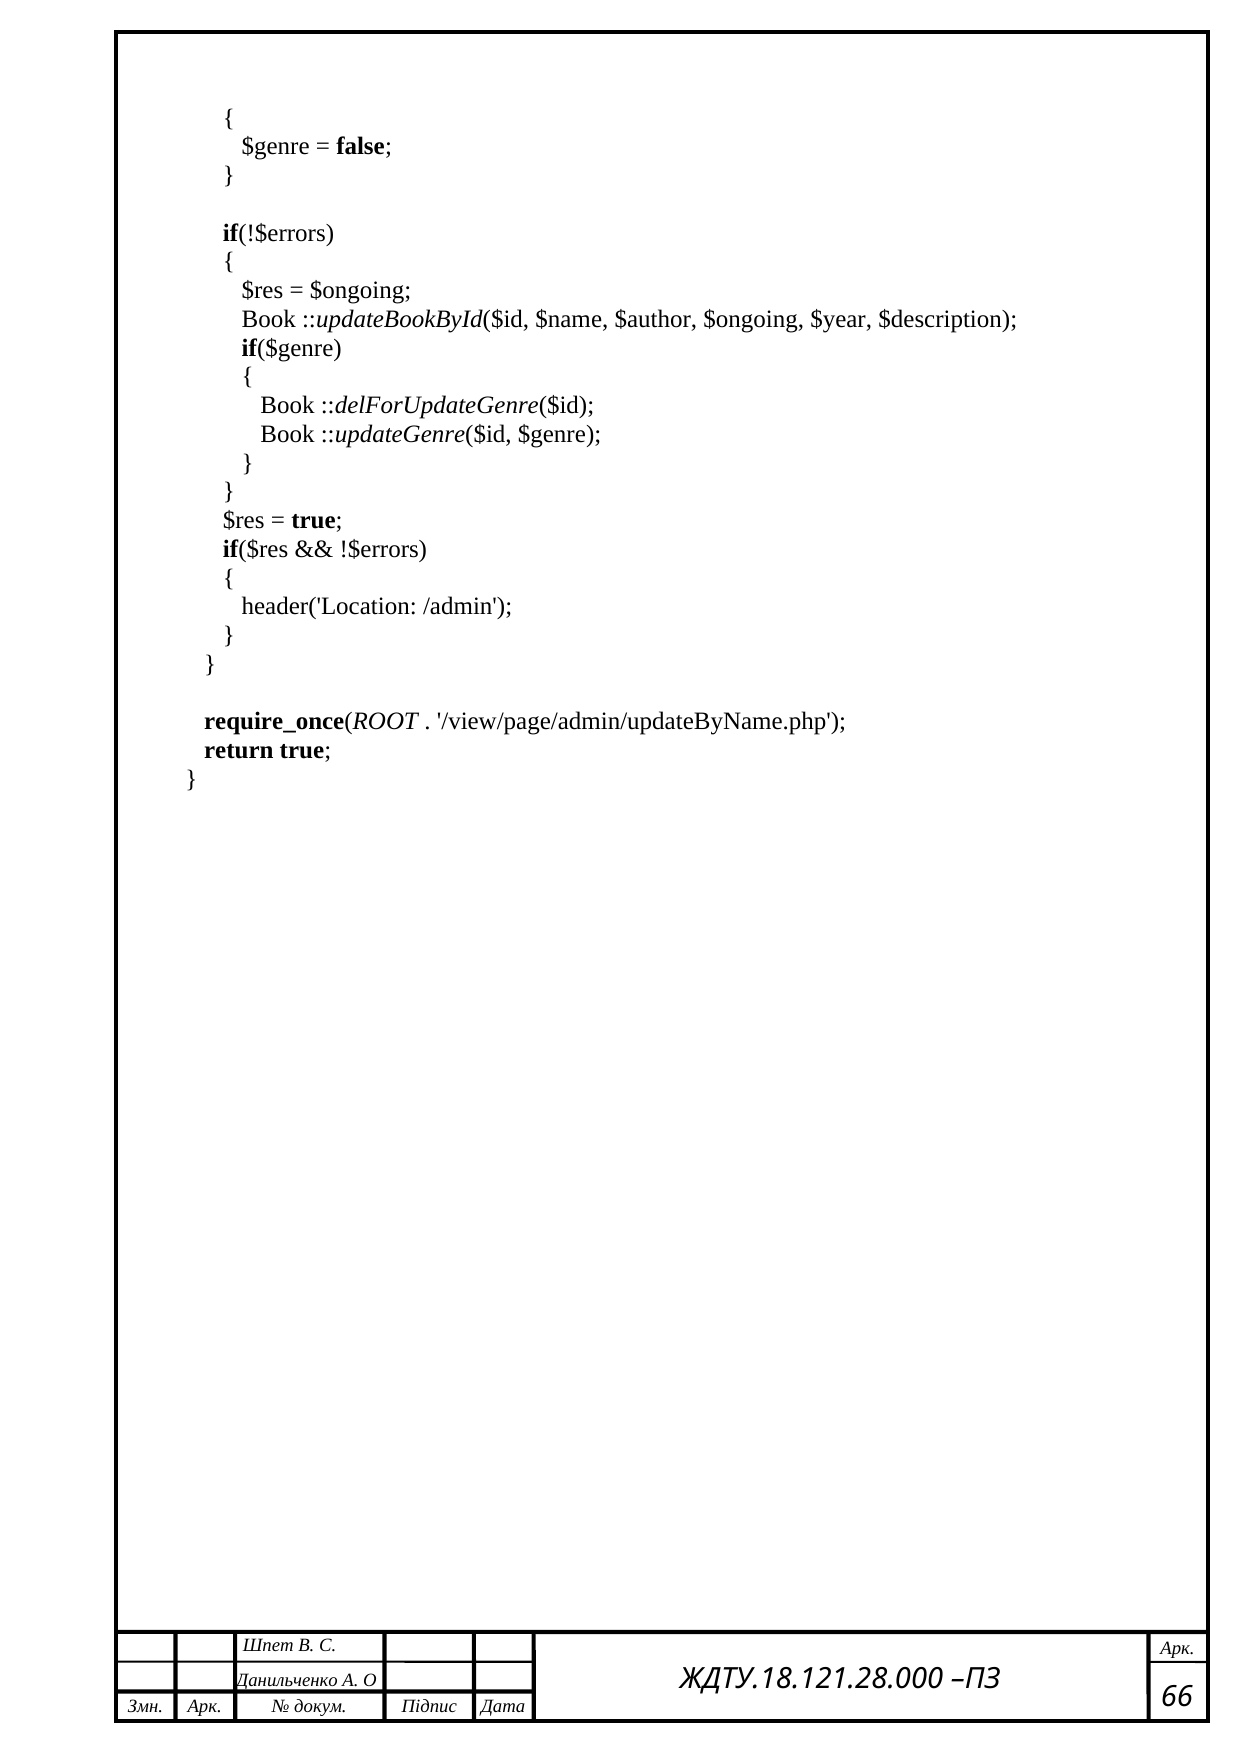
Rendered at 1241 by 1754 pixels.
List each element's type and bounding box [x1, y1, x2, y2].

text [148, 103, 1152, 793]
